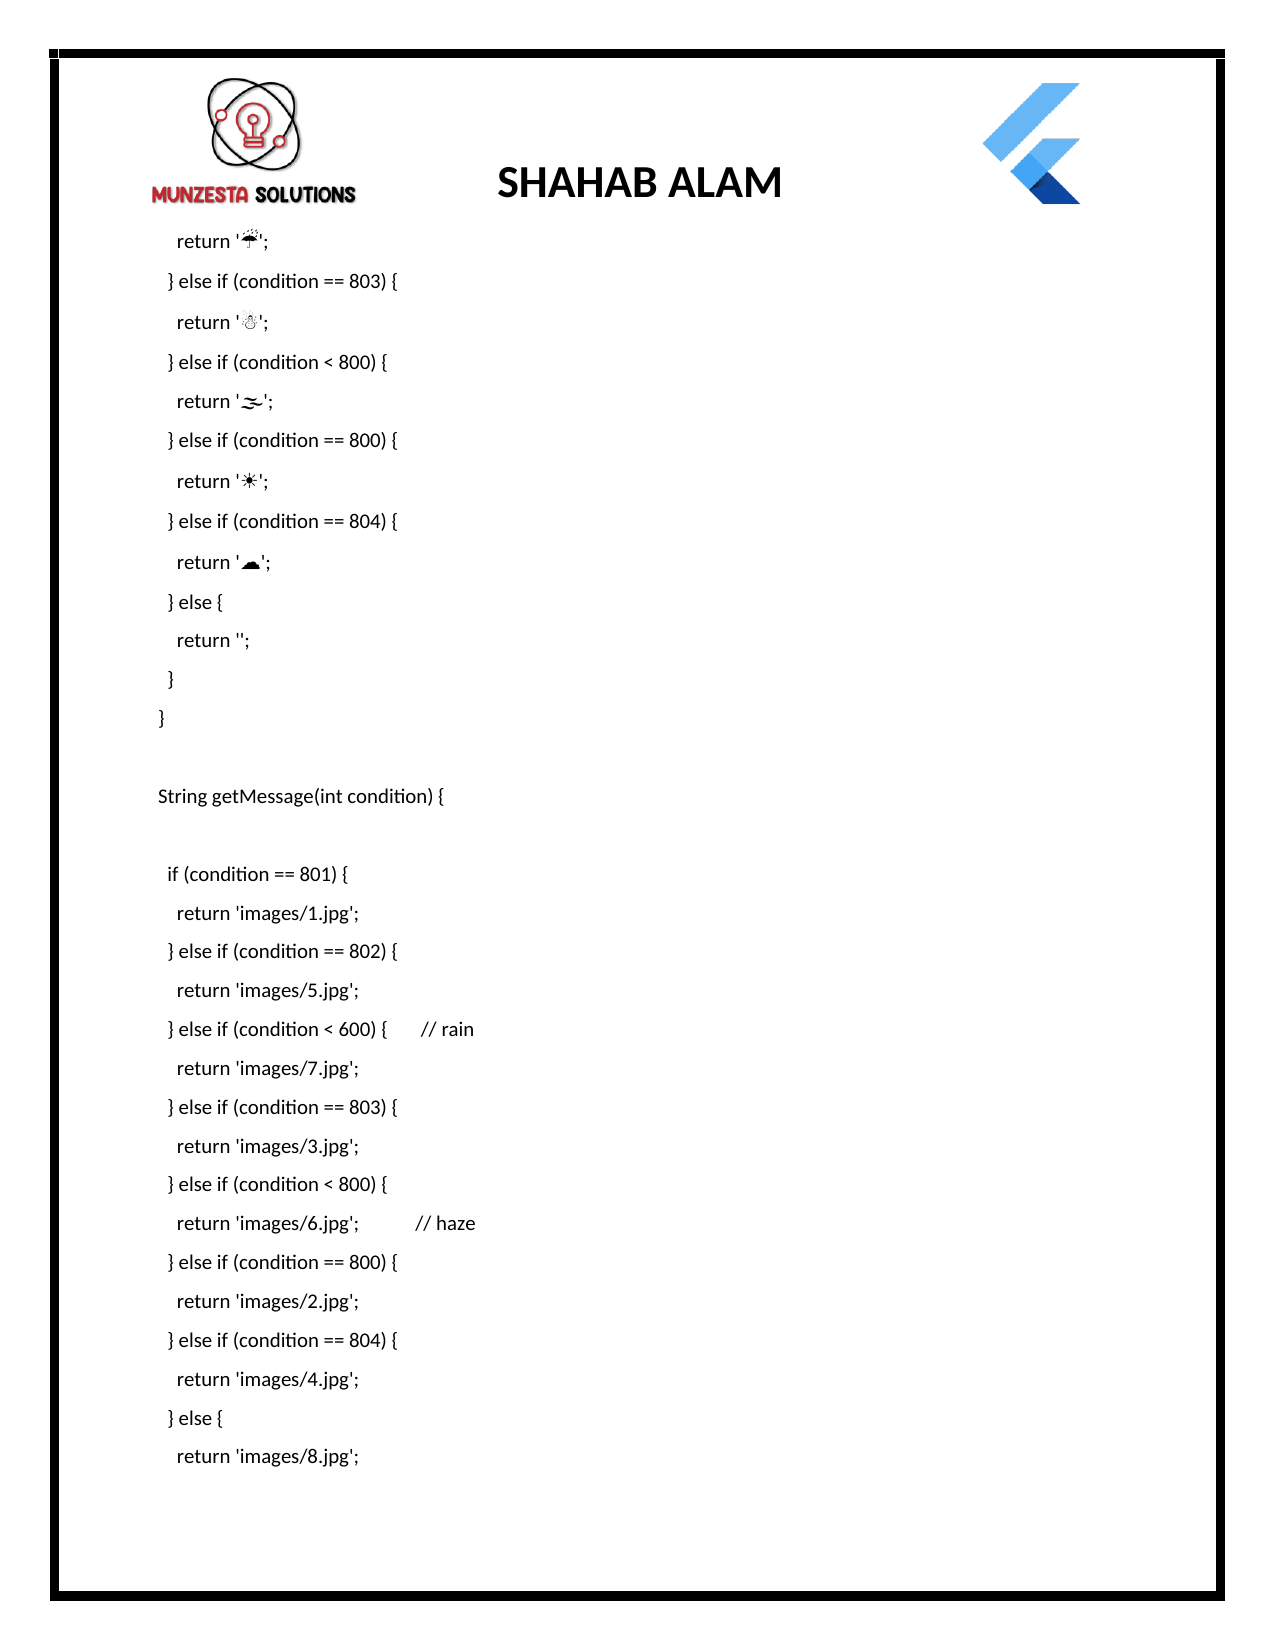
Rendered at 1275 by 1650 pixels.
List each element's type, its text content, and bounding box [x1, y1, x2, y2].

text } else if (condition < 800) { [148, 349, 1113, 375]
text } else if (condition == 803) { [148, 1094, 1113, 1119]
text return 'images/6.jpg'; // haze [148, 1211, 1113, 1236]
text } else if (condition < 600) { // rain [148, 1016, 1113, 1042]
text } else if (condition == 804) { [148, 1327, 1113, 1352]
text return '☔️'; [148, 226, 1113, 255]
text return '🤷‍'; [148, 628, 1113, 653]
text return '☁️'; [148, 547, 1113, 575]
text } [148, 705, 1113, 731]
text } else if (condition == 800) { [148, 1249, 1113, 1275]
text } else if (condition == 803) { [148, 268, 1113, 294]
picture [149, 75, 359, 212]
text } else { [148, 1405, 1113, 1430]
text return 'images/2.jpg'; [148, 1288, 1113, 1314]
text if (condition == 801) { [148, 861, 1113, 886]
text } else if (condition == 800) { [148, 427, 1113, 452]
text return 'images/3.jpg'; [148, 1133, 1113, 1158]
text } [148, 667, 1113, 692]
text return 'images/5.jpg'; [148, 977, 1113, 1003]
text } else if (condition == 802) { [148, 938, 1113, 964]
text } else { [148, 589, 1113, 614]
picture [937, 74, 1125, 212]
text return 'images/1.jpg'; [148, 900, 1113, 925]
text return 'images/8.jpg'; [148, 1444, 1113, 1469]
text return 'images/4.jpg'; [148, 1366, 1113, 1391]
text String getMessage(int condition) { [148, 783, 1113, 808]
text return '🌫'; [148, 388, 1113, 413]
text } else if (condition < 800) { [148, 1172, 1113, 1197]
text return 'images/7.jpg'; [148, 1055, 1113, 1081]
text return '☃️'; [148, 307, 1113, 336]
text } else if (condition == 804) { [148, 508, 1113, 533]
text return '☀️'; [148, 466, 1113, 494]
